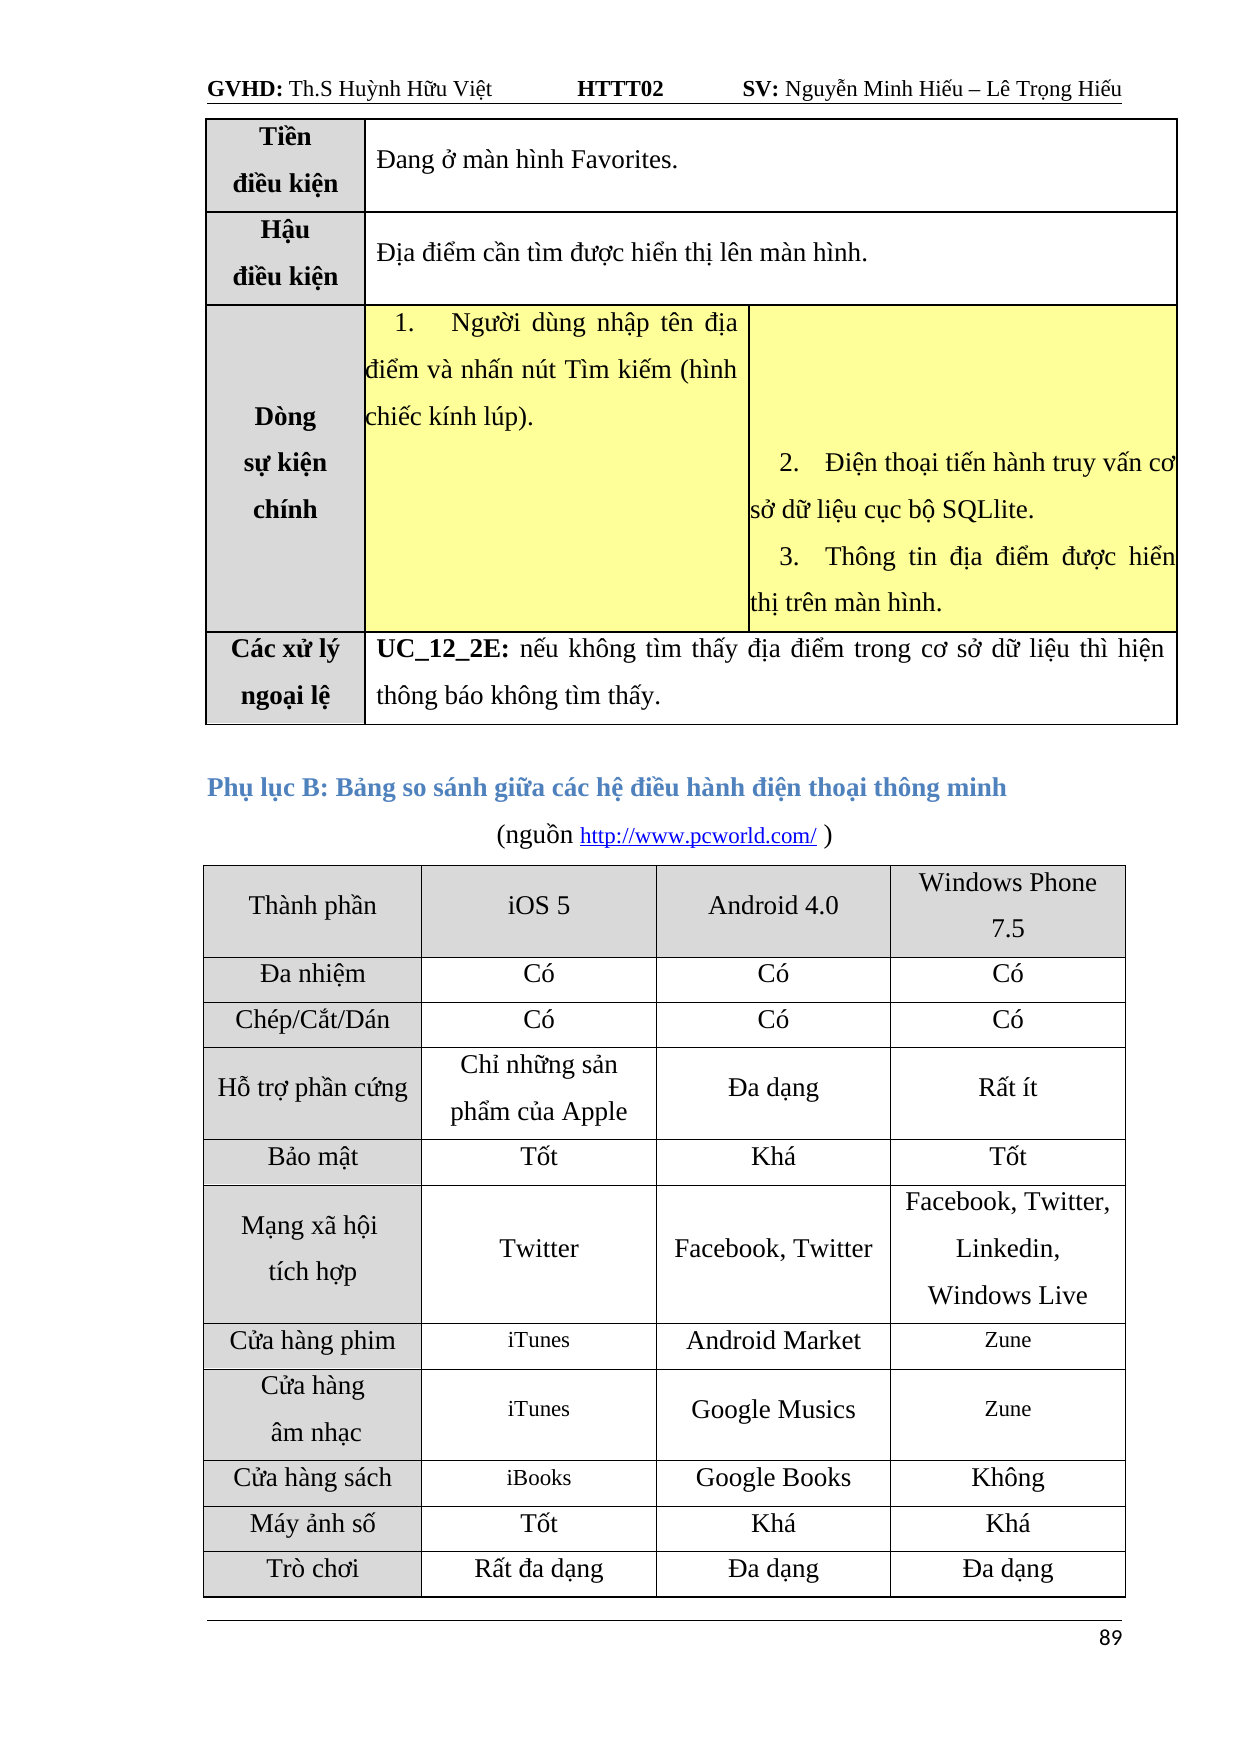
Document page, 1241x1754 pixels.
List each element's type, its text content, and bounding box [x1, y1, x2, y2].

table_cell Google Books [657, 1461, 890, 1506]
table_cell Có [422, 1003, 656, 1047]
table_cell Đa nhiệm [204, 958, 421, 1002]
table_cell Bảo mật [204, 1140, 421, 1184]
table_header Android 4.0 [657, 866, 890, 957]
table_cell Người dùng nhập tên địa điểm và nhấn nút Tìm kiếm (hình chiếc kính lúp). [366, 306, 748, 631]
table_cell Đa dạng [657, 1552, 890, 1596]
table_cell Có [657, 958, 890, 1002]
table_cell Địa điểm cần tìm được hiển thị lên màn hình. [366, 213, 1176, 304]
table_cell Có [891, 1003, 1125, 1047]
table_cell Cửa hàng phim [204, 1324, 421, 1368]
table_cell Tiền điều kiện [207, 120, 364, 211]
table_cell Tốt [891, 1140, 1125, 1184]
table_cell Các xử lý ngoại lệ [207, 633, 364, 723]
table_cell Zune [891, 1370, 1125, 1460]
table_cell Đa dạng [657, 1048, 890, 1139]
table_cell UC_12_2E: nếu không tìm thấy địa điểm trong cơ sở dữ liệu thì hiện thông báo không tìm thấy. [366, 633, 1176, 723]
subtitle Phụ lục B: Bảng so sánh giữa các hệ điều hành điện thoại thông minh [207, 771, 1122, 802]
table_cell Khá [657, 1507, 890, 1551]
table_cell Có [657, 1003, 890, 1047]
table_cell iBooks [422, 1461, 656, 1506]
table_cell Zune [891, 1324, 1125, 1368]
table_cell Có [422, 958, 656, 1002]
table_cell Hỗ trợ phần cứng [204, 1048, 421, 1139]
table_cell Twitter [422, 1186, 656, 1323]
text (nguồn http://www.pcworld.com/ ) [207, 818, 1122, 849]
table_cell Tốt [422, 1507, 656, 1551]
table_cell Có [891, 958, 1125, 1002]
table_cell Rất ít [891, 1048, 1125, 1139]
table_cell iTunes [422, 1324, 656, 1368]
table_header Thành phần [204, 866, 421, 957]
table_cell Không [891, 1461, 1125, 1506]
table_cell Rất đa dạng [422, 1552, 656, 1596]
table_cell Trò chơi [204, 1552, 421, 1596]
table_cell Đa dạng [891, 1552, 1125, 1596]
table_cell iTunes [422, 1370, 656, 1460]
table_cell Facebook, Twitter, Linkedin, Windows Live [891, 1186, 1125, 1323]
table_cell Dòng sự kiện chính [207, 306, 364, 631]
table_cell Điện thoại tiến hành truy vấn cơ sở dữ liệu cục bộ SQLlite. Thông tin địa điểm được hiển thị trên màn hình. [750, 306, 1176, 631]
table_cell Chép/Cắt/Dán [204, 1003, 421, 1047]
table_cell Chỉ những sản phẩm của Apple [422, 1048, 656, 1139]
table_cell Khá [657, 1140, 890, 1184]
table_cell Cửa hàng sách [204, 1461, 421, 1506]
table_cell Máy ảnh số [204, 1507, 421, 1551]
table_cell Facebook, Twitter [657, 1186, 890, 1323]
table_cell Android Market [657, 1324, 890, 1368]
table_header Windows Phone 7.5 [891, 866, 1125, 957]
table_cell Hậu điều kiện [207, 213, 364, 304]
table_cell Cửa hàng âm nhạc [204, 1370, 421, 1460]
table_header iOS 5 [422, 866, 656, 957]
table_cell Mạng xã hội tích hợp [204, 1186, 421, 1323]
table_cell Tốt [422, 1140, 656, 1184]
table_cell Google Musics [657, 1370, 890, 1460]
table_cell Khá [891, 1507, 1125, 1551]
table_cell Đang ở màn hình Favorites. [366, 120, 1176, 211]
